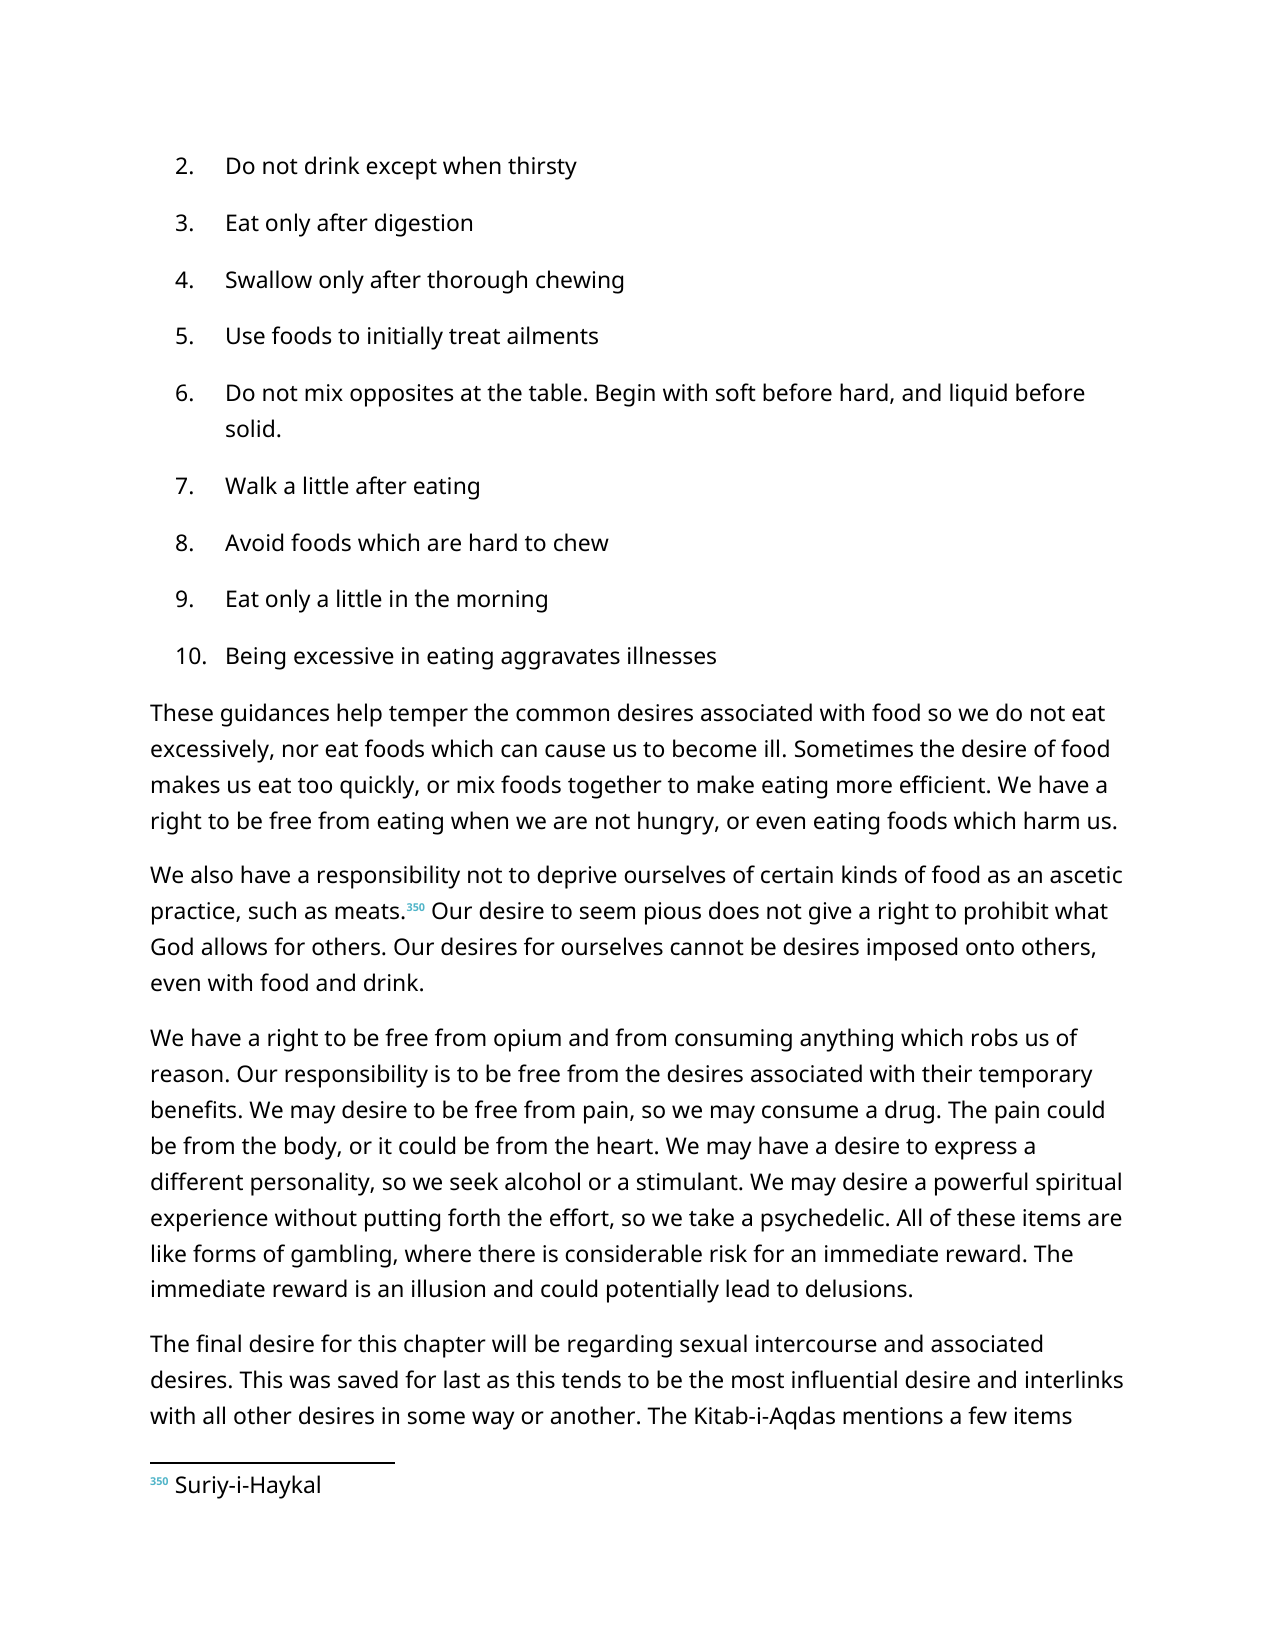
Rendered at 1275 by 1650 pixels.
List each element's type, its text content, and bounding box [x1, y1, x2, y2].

list Do not drink except when thirsty [175, 150, 1125, 181]
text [150, 1328, 1125, 1431]
list Eat only a little in the morning [175, 583, 1125, 614]
list Swallow only after thorough chewing [175, 263, 1125, 295]
text We have a right to be free from opium and from consuming anything which robs us of reason. Our responsibility is to be free from the desires associated with their temporary benefits. We may desire to be free from pain, so we may consume a drug. The pain could be from the body, or it could be from the heart. We may have a desire to express a different personality, so we seek alcohol or a stimulant. We may desire a powerful spiritual experience without putting forth the effort, so we take a psychedelic. All of these items are like forms of gambling, where there is considerable risk for an immediate reward. The immediate reward is an illusion and could potentially lead to delusions. [150, 1022, 1125, 1305]
list Being excessive in eating aggravates illnesses [175, 640, 1125, 671]
list Use foods to initially treat ailments [175, 320, 1125, 352]
list Walk a little after eating [175, 470, 1125, 501]
list Eat only after digestion [175, 207, 1125, 238]
text We also have a responsibility not to deprive ourselves of certain kinds of food as an ascetic practice, such as meats. Our desire to seem pious does not give a right to prohibit what God allows for others. Our desires for ourselves cannot be desires imposed onto others, even with food and drink. [150, 859, 1125, 998]
list Do not mix opposites at the table. Begin with soft before hard, and liquid before solid. [175, 377, 1125, 444]
text These guidances help temper the common desires associated with food so we do not eat excessively, nor eat foods which can cause us to become ill. Sometimes the desire of food makes us eat too quickly, or mix foods together to make eating more efficient. We have a right to be free from eating when we are not hungry, or even eating foods which harm us. [150, 697, 1125, 836]
list Avoid foods which are hard to chew [175, 527, 1125, 558]
